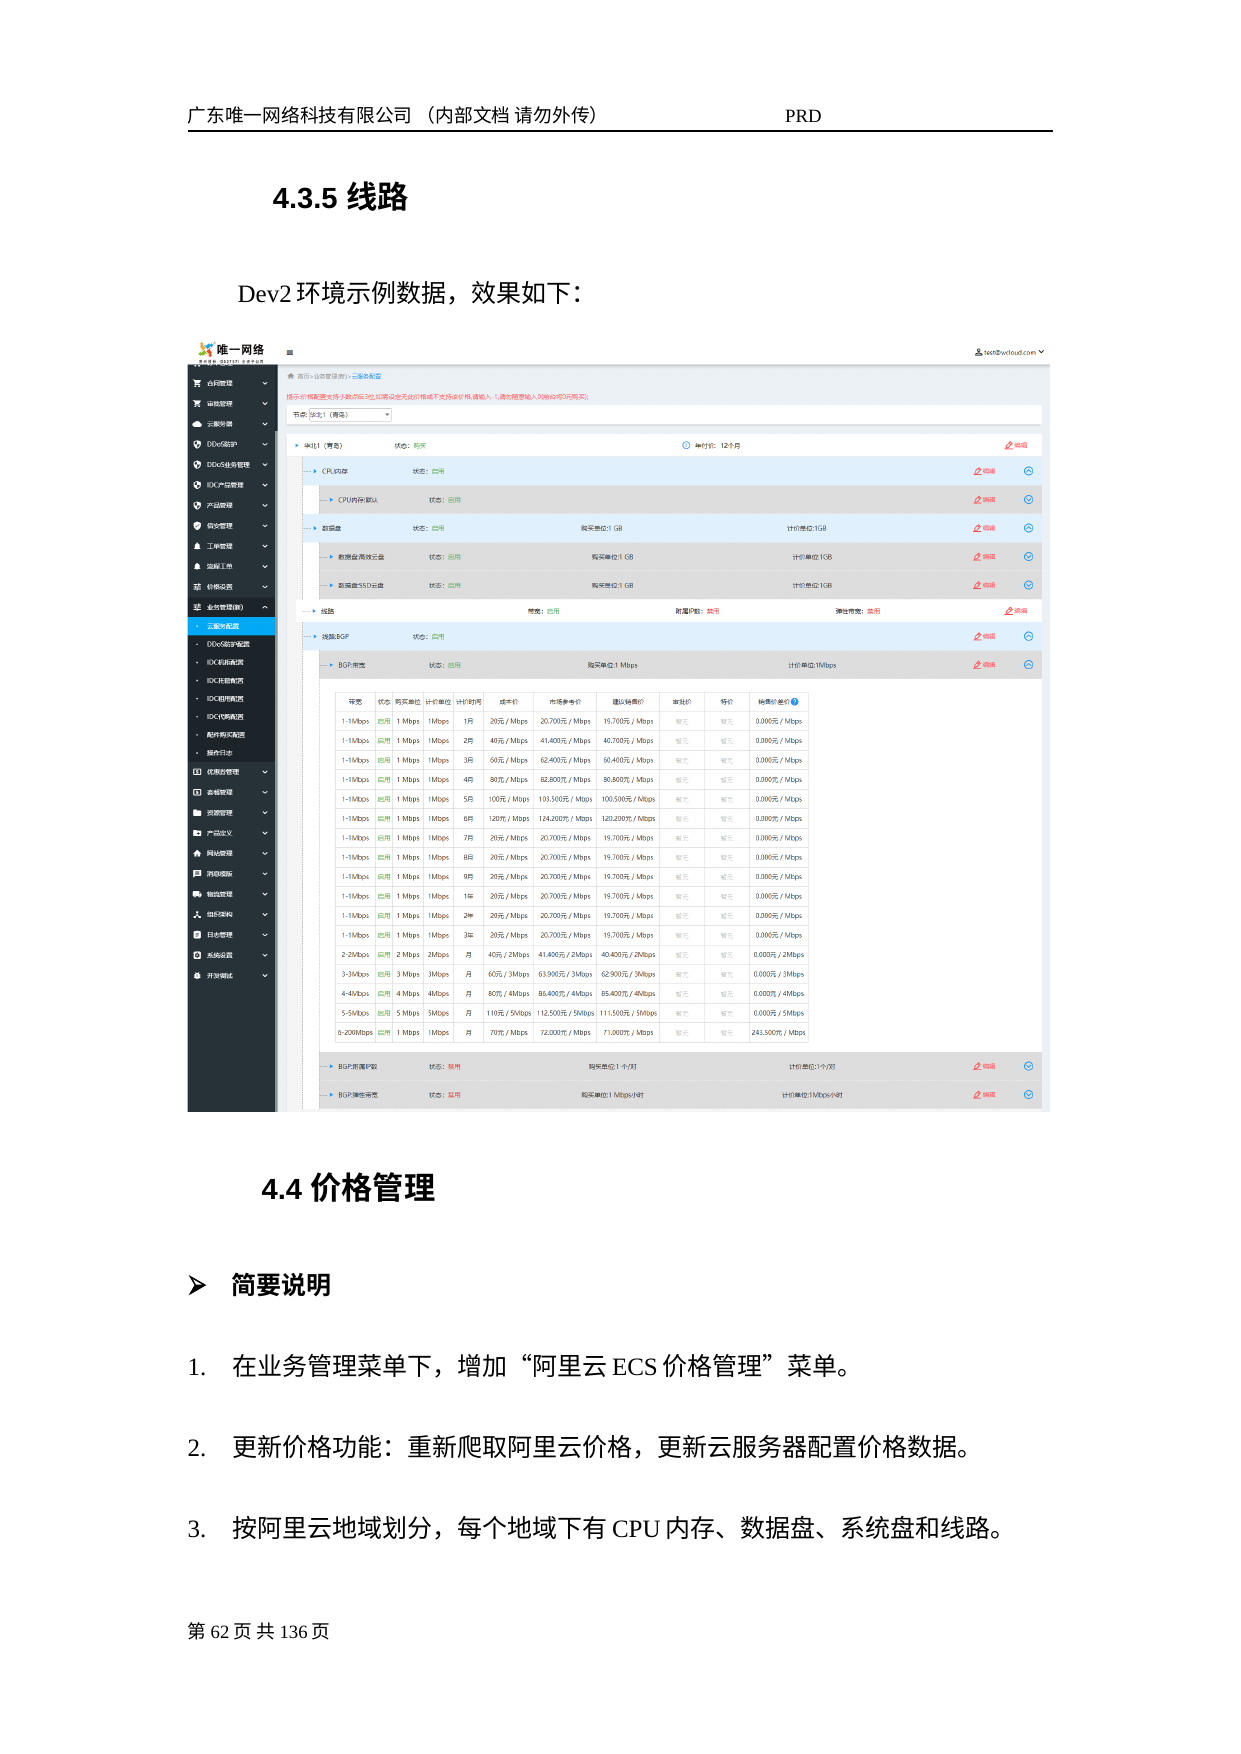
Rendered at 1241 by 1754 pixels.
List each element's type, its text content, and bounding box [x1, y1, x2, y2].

subtitle 线路 [273, 162, 1053, 227]
text Dev2环境示例数据，效果如下： [187, 259, 1053, 324]
picture [187, 340, 1050, 1112]
list 简要说明 [187, 1251, 1053, 1316]
subtitle 价格管理 [261, 1153, 1053, 1218]
list 更新价格功能：重新爬取阿里云价格，更新云服务器配置价格数据。 [187, 1413, 1053, 1478]
list 按阿里云地域划分，每个地域下有CPU内存、数据盘、系统盘和线路。 [187, 1494, 1053, 1559]
list 在业务管理菜单下，增加“阿里云ECS价格管理”菜单。 [187, 1332, 1053, 1397]
